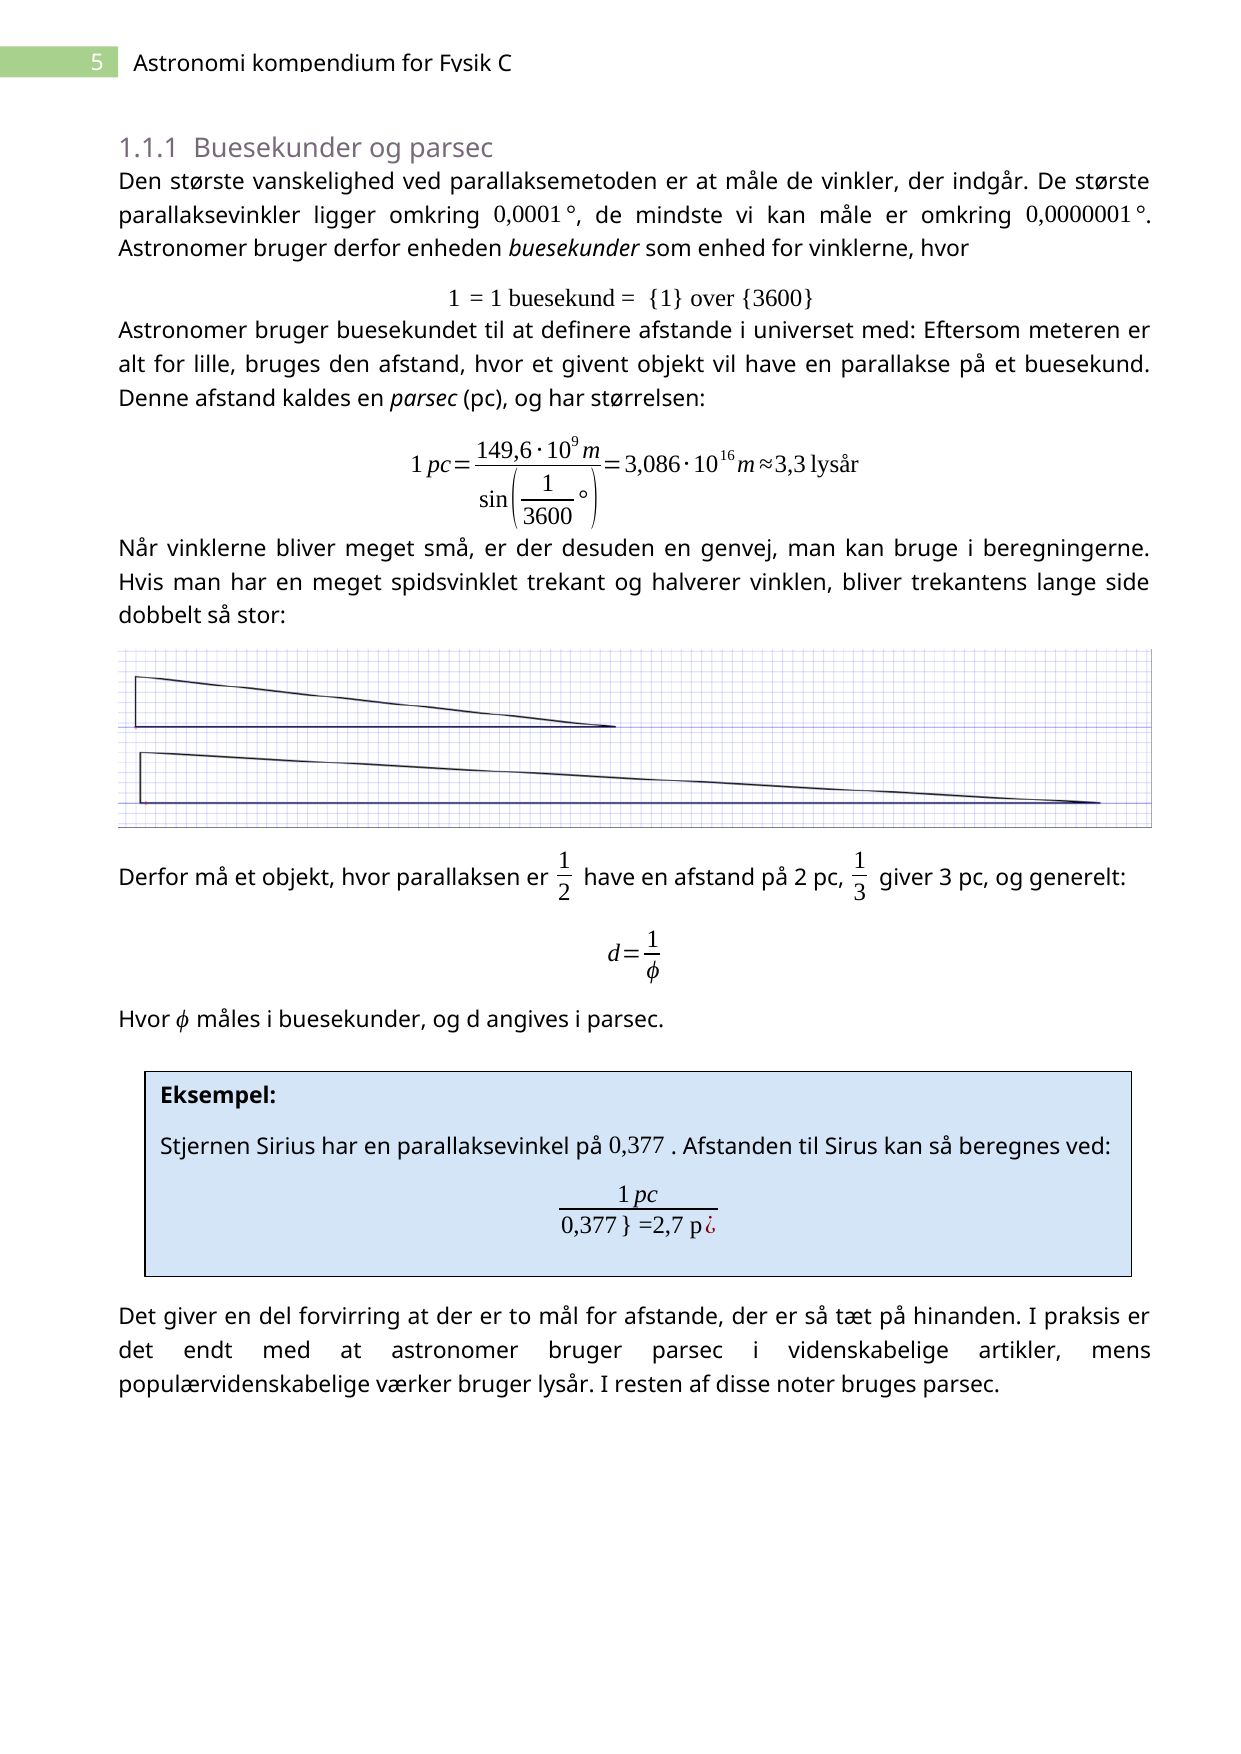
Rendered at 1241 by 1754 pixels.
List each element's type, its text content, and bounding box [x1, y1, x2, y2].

text Når vinklerne bliver meget små, er der desuden en genvej, man kan bruge i beregningerne. Hvis man har en meget spidsvinklet trekant og halverer vinklen, bliver trekantens lange side dobbelt så stor: [118, 532, 1152, 631]
text Derfor må et objekt, hvor parallaksen er have en afstand på 2 pc, giver 3 pc, og generelt: [118, 847, 1152, 906]
text Det giver en del forvirring at der er to mål for afstande, der er så tæt på hinanden. I praksis er det endt med at astronomer bruger parsec i videnskabelige artikler, mens populærvidenskabelige værker bruger lysår. I resten af disse noter bruges parsec. [118, 1054, 1152, 1399]
subtitle Buesekunder og parsec [118, 128, 1152, 165]
picture [118, 649, 1152, 828]
text Astronomer bruger buesekundet til at definere afstande i universet med: Eftersom meteren er alt for lille, bruges den afstand, hvor et givent objekt vil have en parallakse på et buesekund. Denne afstand kaldes en parsec (pc), og har størrelsen: [118, 314, 1152, 413]
text Den største vanskelighed ved parallaksemetoden er at måle de vinkler, der indgår. De største parallaksevinkler ligger omkring , de mindste vi kan måle er omkring . Astronomer bruger derfor enheden buesekunder som enhed for vinklerne, hvor [118, 165, 1152, 264]
text Hvor måles i buesekunder, og d angives i parsec. [118, 1003, 1152, 1034]
